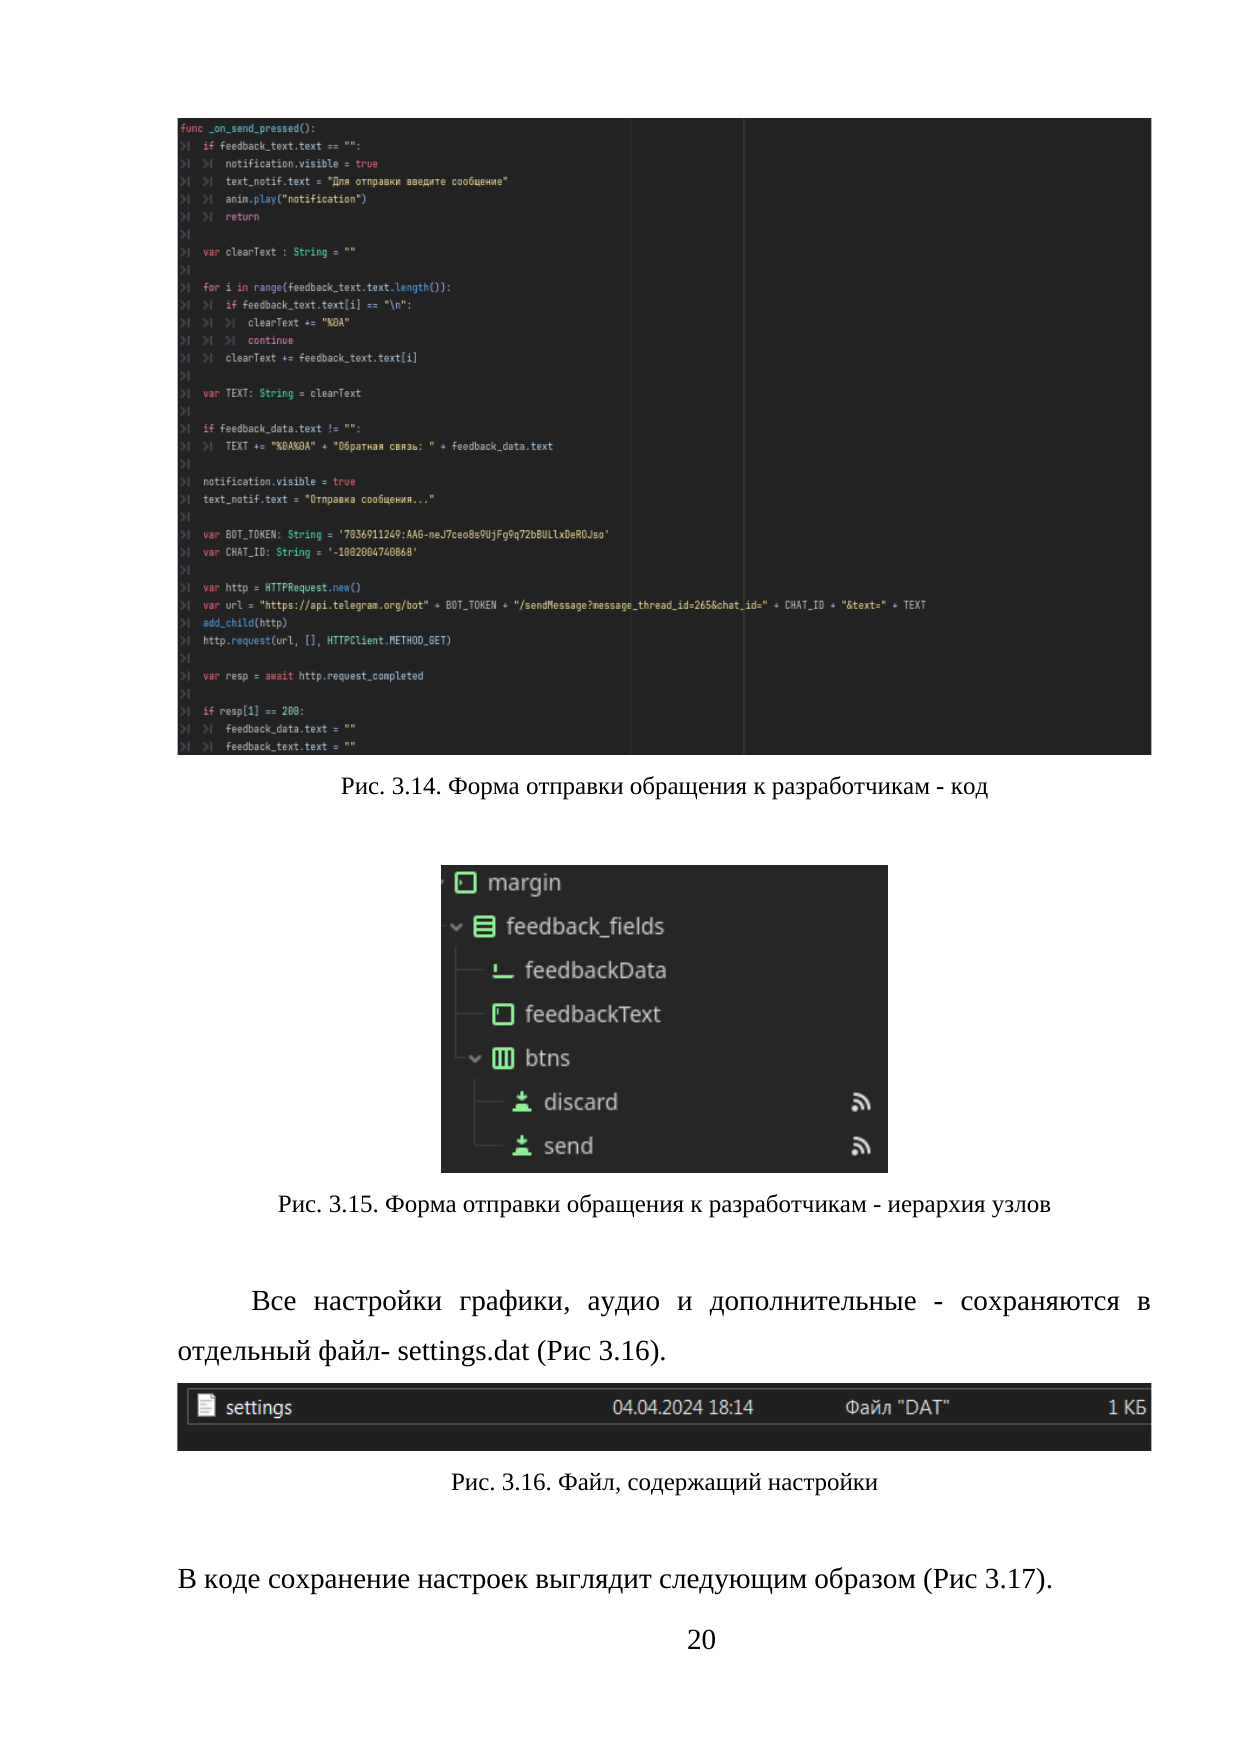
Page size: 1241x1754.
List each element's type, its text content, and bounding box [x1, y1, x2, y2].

text Рис. 3.14. Форма отправки обращения к разработчикам - код [177, 771, 1152, 800]
text В коде сохранение настроек выглядит следующим образом (Рис 3.17). [177, 1561, 1152, 1594]
picture [177, 118, 1152, 755]
picture [441, 865, 888, 1173]
text Все настройки графики, аудио и дополнительные - сохраняются в отдельный файл- settings.dat (Рис 3.16). [177, 1283, 1152, 1367]
picture [177, 1383, 1152, 1451]
text Рис. 3.16. Файл, содержащий настройки [177, 1467, 1152, 1496]
text Рис. 3.15. Форма отправки обращения к разработчикам - иерархия узлов [177, 1189, 1152, 1218]
